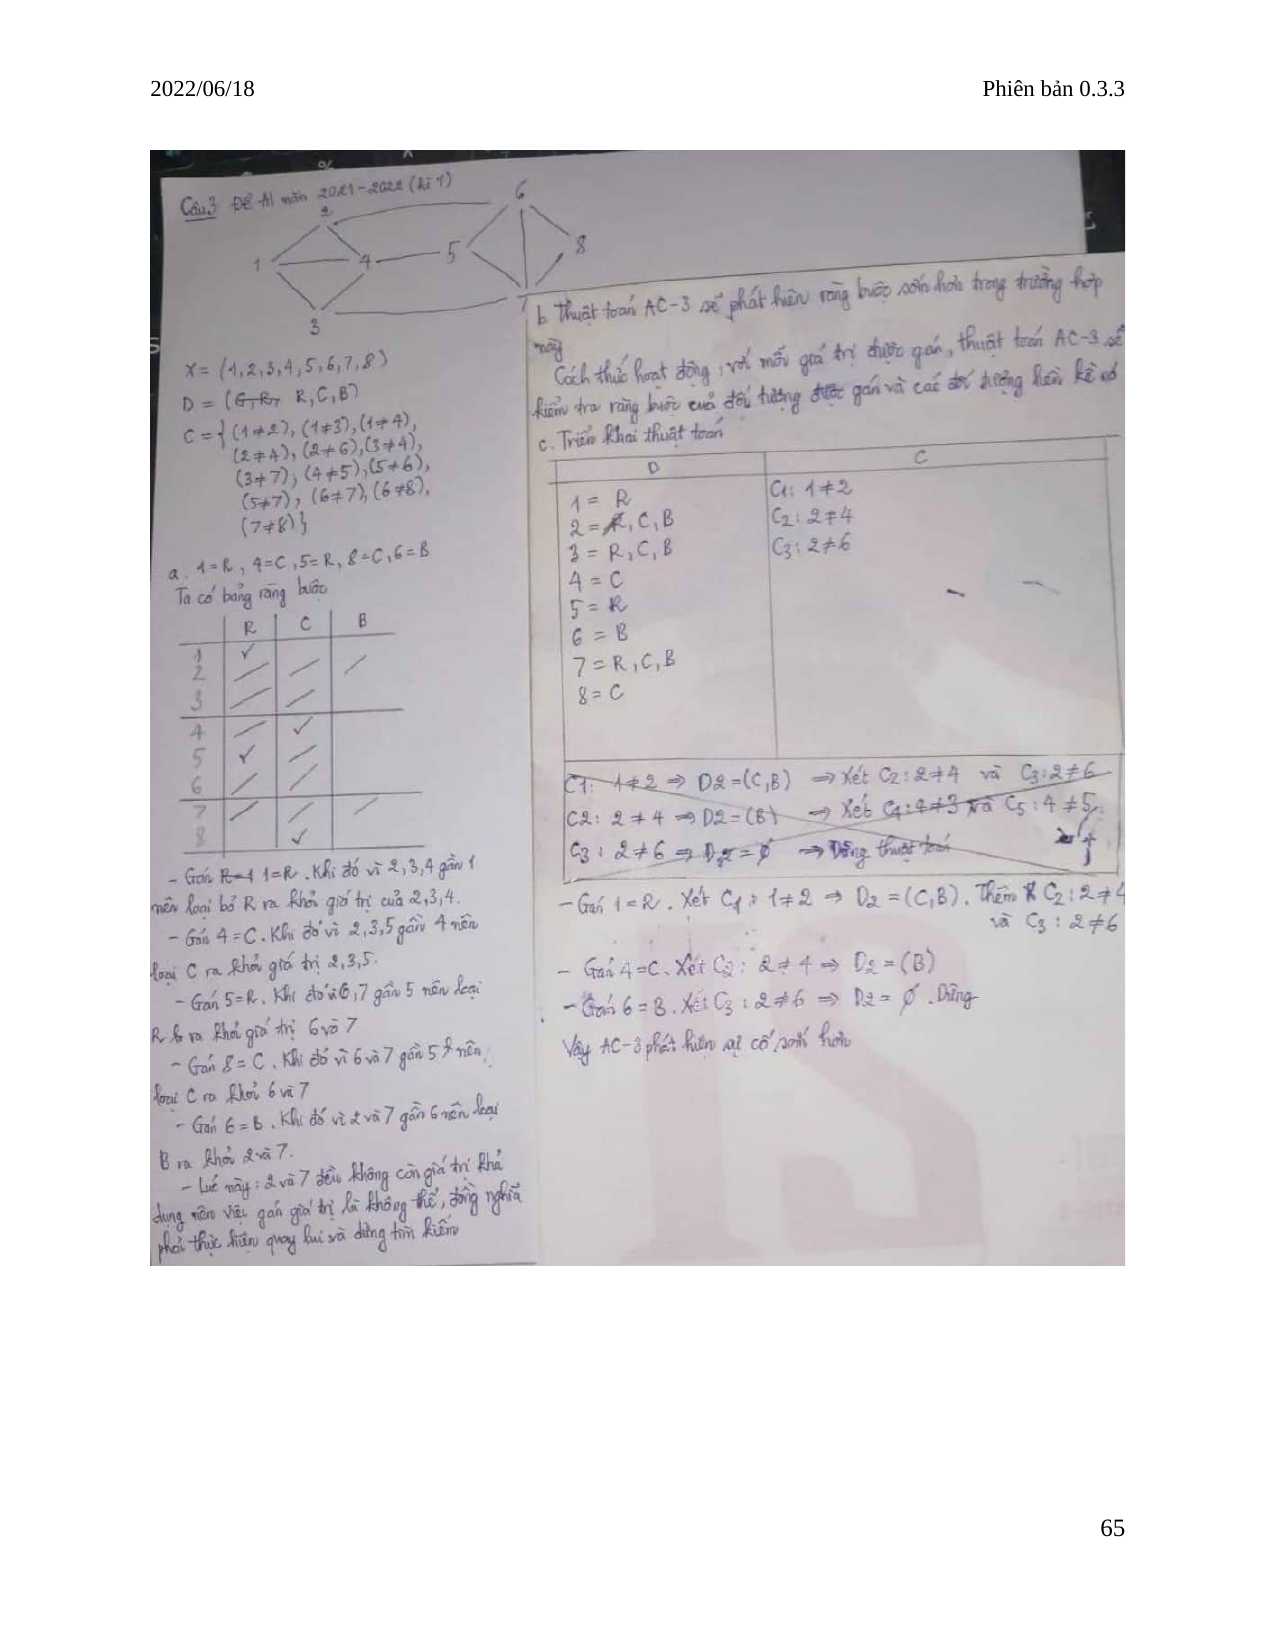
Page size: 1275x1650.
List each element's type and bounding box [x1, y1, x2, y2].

picture [150, 150, 1125, 1266]
